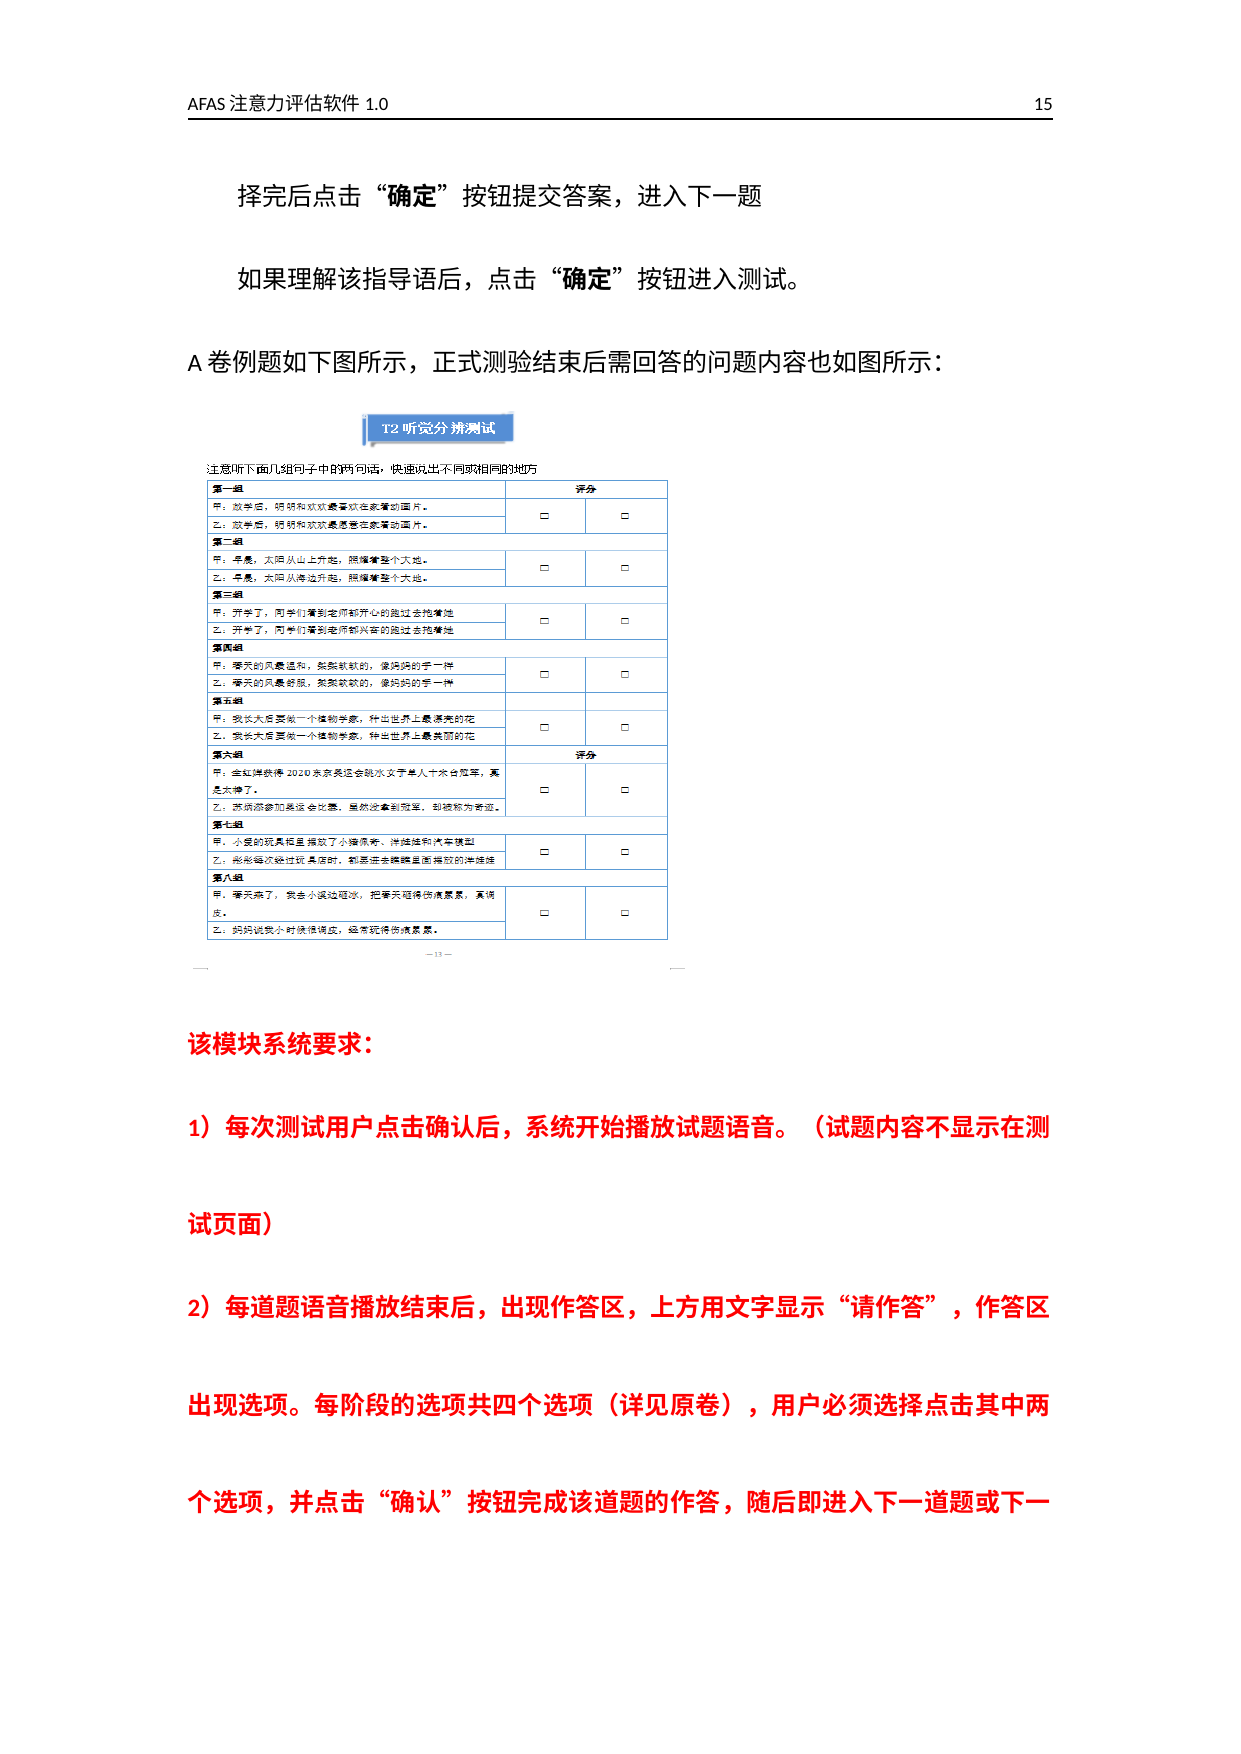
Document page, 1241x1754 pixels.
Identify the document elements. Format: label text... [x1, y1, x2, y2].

picture [187, 411, 689, 970]
text A卷例题如下图所示，正式测验结束后需回答的问题内容也如图所示： [187, 328, 1053, 393]
text 1）每次测试用户点击确认后，系统开始播放试题语音。（试题内容不显示在测试页面） [187, 1093, 1053, 1255]
text 该模块系统要求： [187, 1010, 1053, 1075]
text 择完后点击“确定”按钮提交答案，进入下一题 [187, 162, 1053, 227]
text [187, 1273, 1053, 1533]
text 如果理解该指导语后，点击“确定”按钮进入测试。 [187, 245, 1053, 310]
